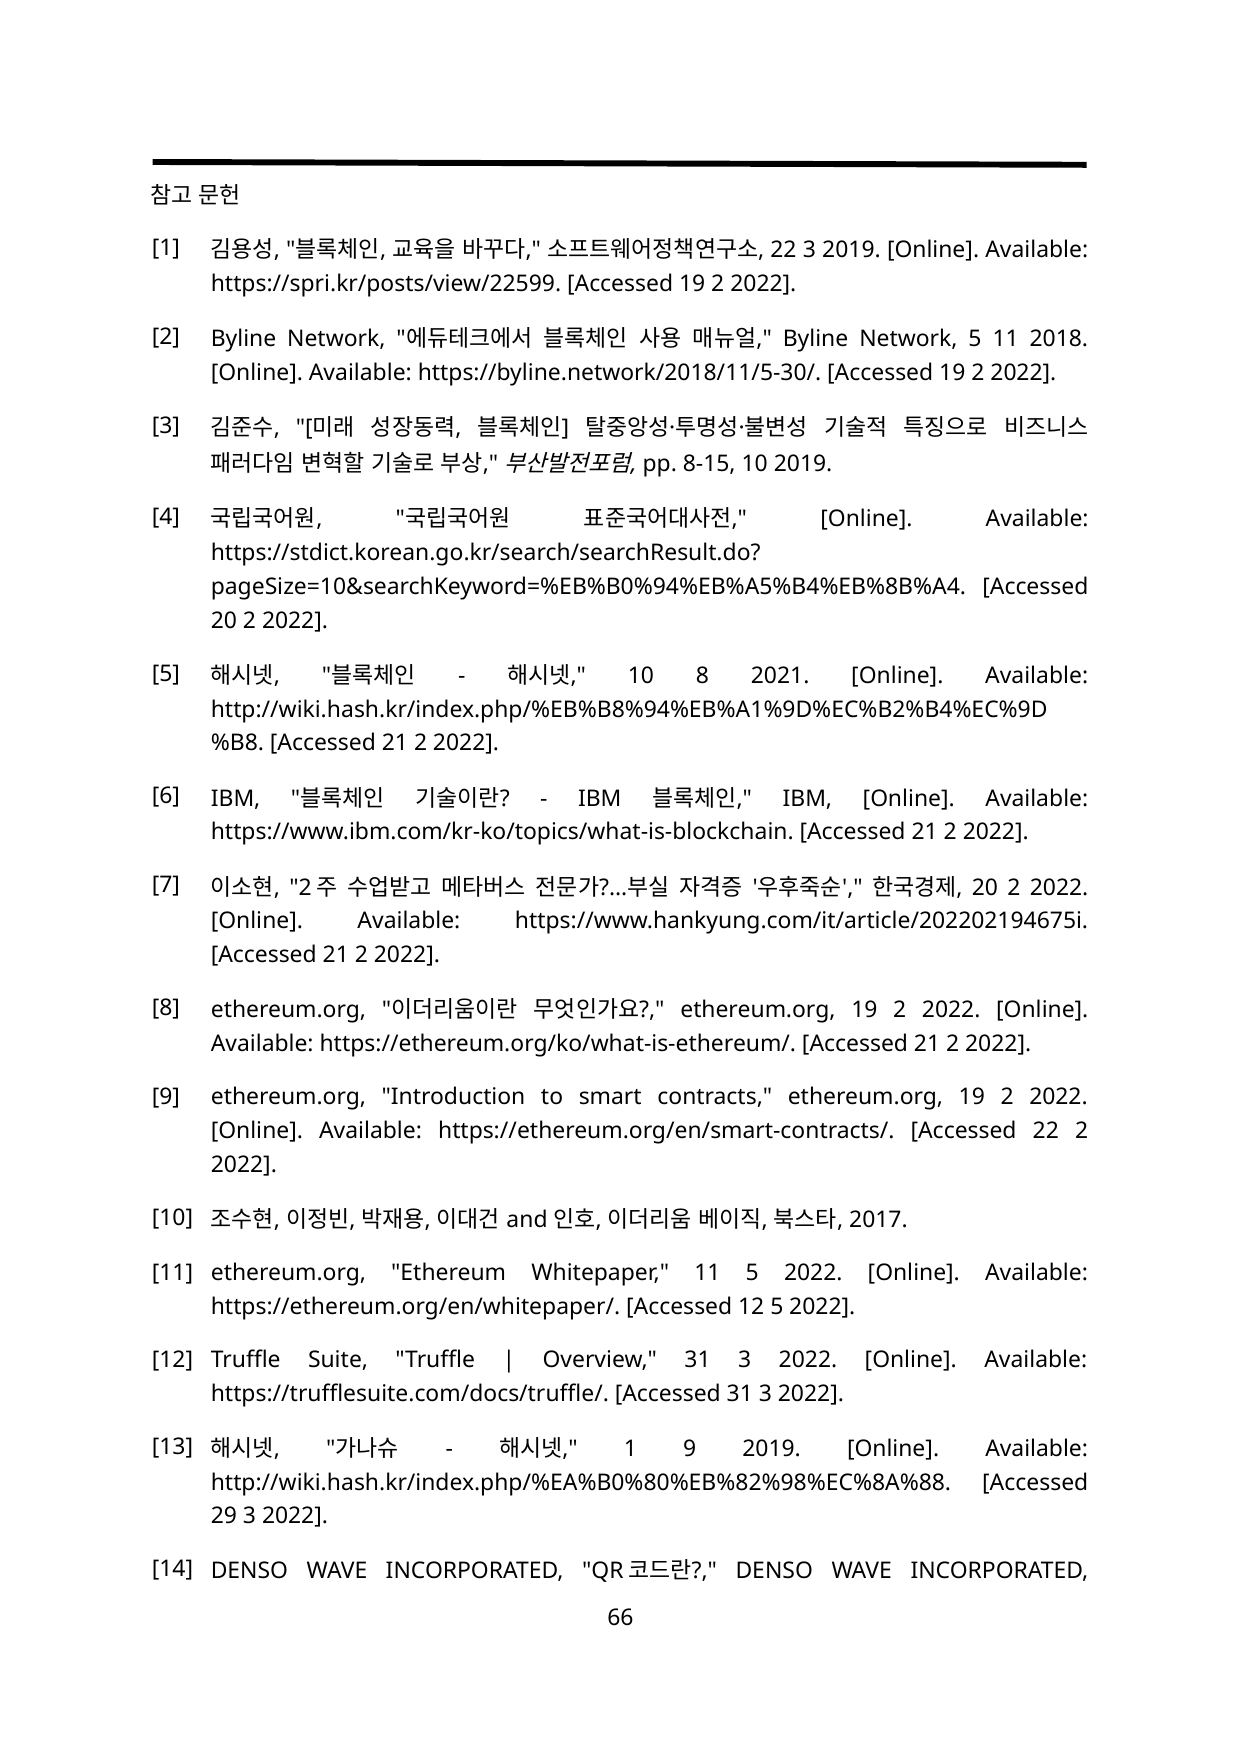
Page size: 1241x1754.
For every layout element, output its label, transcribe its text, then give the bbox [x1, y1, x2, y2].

table_cell [8] [150, 990, 209, 1078]
table_cell 해시넷, "가나슈 - 해시넷," 1 9 2019. [Online]. Available: http://wiki.hash.kr/index.php/%EA%B0%80%EB%82%98%EC%8A%88. [Accessed 29 3 2022]. [209, 1428, 1090, 1551]
table_cell [12] [150, 1341, 209, 1428]
table_cell 김준수, "[미래 성장동력, 블록체인] 탈중앙성·투명성·불변성 기술적 특징으로 비즈니스 패러다임 변혁할 기술로 부상," 부산발전포럼, pp. 8-15, 10 2019. [209, 408, 1090, 499]
table_cell [2] [150, 319, 209, 408]
table_cell [4] [150, 499, 209, 655]
table_header [1] [150, 230, 209, 319]
table_cell Byline Network, "에듀테크에서 블록체인 사용 매뉴얼," Byline Network, 5 11 2018. [Online]. Available: https://byline.network/2018/11/5-30/. [Accessed 19 2 2022]. [209, 319, 1090, 408]
table_cell ethereum.org, "이더리움이란 무엇인가요?," ethereum.org, 19 2 2022. [Online]. Available: https://ethereum.org/ko/what-is-ethereum/. [Accessed 21 2 2022]. [209, 990, 1090, 1078]
table_cell [9] [150, 1079, 209, 1199]
text 참고 문헌 [150, 177, 1090, 210]
table_cell ethereum.org, "Ethereum Whitepaper," 11 5 2022. [Online]. Available: https://ethereum.org/en/whitepaper/. [Accessed 12 5 2022]. [209, 1254, 1090, 1341]
table_cell IBM, "블록체인 기술이란? - IBM 블록체인," IBM, [Online]. Available: https://www.ibm.com/kr-ko/topics/what-is-blockchain. [Accessed 21 2 2022]. [209, 778, 1090, 867]
table_cell ethereum.org, "Introduction to smart contracts," ethereum.org, 19 2 2022. [Online]. Available: https://ethereum.org/en/smart-contracts/. [Accessed 22 2 2022]. [209, 1079, 1090, 1199]
table_cell [3] [150, 408, 209, 499]
table_cell [7] [150, 867, 209, 989]
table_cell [209, 1551, 1090, 1587]
table_cell [6] [150, 778, 209, 867]
table_cell [5] [150, 655, 209, 778]
table_cell [10] [150, 1199, 209, 1254]
table_cell 이소현, "2주 수업받고 메타버스 전문가?…부실 자격증 '우후죽순'," 한국경제, 20 2 2022. [Online]. Available: https://www.hankyung.com/it/article/202202194675i. [Accessed 21 2 2022]. [209, 867, 1090, 989]
table_header 김용성, "블록체인, 교육을 바꾸다," 소프트웨어정책연구소, 22 3 2019. [Online]. Available: https://spri.kr/posts/view/22599. [Accessed 19 2 2022]. [209, 230, 1090, 319]
table_cell 국립국어원, "국립국어원 표준국어대사전," [Online]. Available: https://stdict.korean.go.kr/search/searchResult.do?pageSize=10&searchKeyword=%EB%B0%94%EB%A5%B4%EB%8B%A4. [Accessed 20 2 2022]. [209, 499, 1090, 655]
table_cell 해시넷, "블록체인 - 해시넷," 10 8 2021. [Online]. Available: http://wiki.hash.kr/index.php/%EB%B8%94%EB%A1%9D%EC%B2%B4%EC%9D%B8. [Accessed 21 2 2022]. [209, 655, 1090, 778]
table_cell [14] [150, 1551, 209, 1587]
table_cell Truffle Suite, "Truffle | Overview," 31 3 2022. [Online]. Available: https://trufflesuite.com/docs/truffle/. [Accessed 31 3 2022]. [209, 1341, 1090, 1428]
table_cell [13] [150, 1428, 209, 1551]
table_cell [11] [150, 1254, 209, 1341]
table_cell 조수현, 이정빈, 박재용, 이대건 and 인호, 이더리움 베이직, 북스타, 2017. [209, 1199, 1090, 1254]
